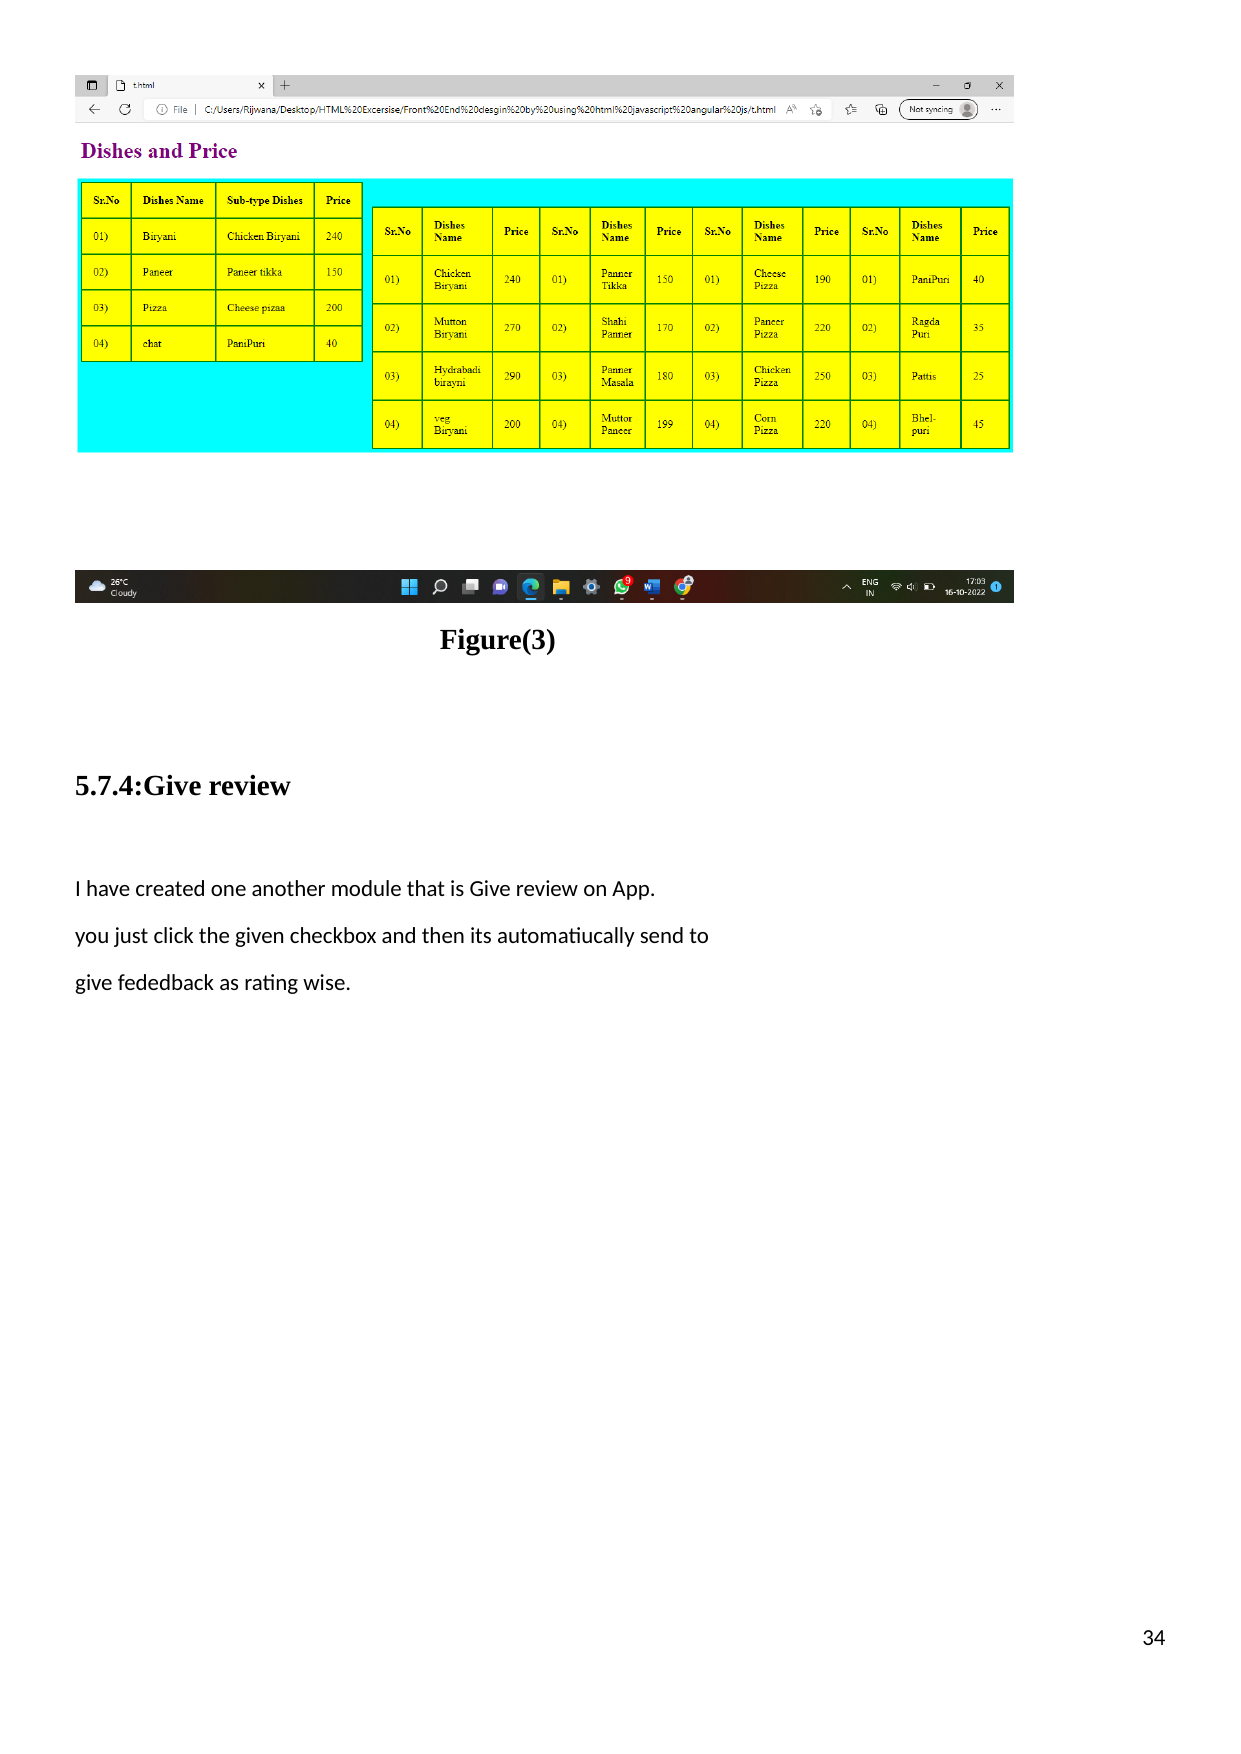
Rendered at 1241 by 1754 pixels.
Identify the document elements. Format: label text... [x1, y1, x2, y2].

text Figure(3) [75, 622, 1165, 655]
text you just click the given checkbox and then its automatiucally send to [75, 921, 1165, 949]
picture [75, 75, 1014, 603]
text give fededback as rating wise. [75, 968, 1165, 996]
text I have created one another module that is Give review on App. [75, 874, 1165, 902]
text 5.7.4:Give review [75, 768, 1165, 802]
